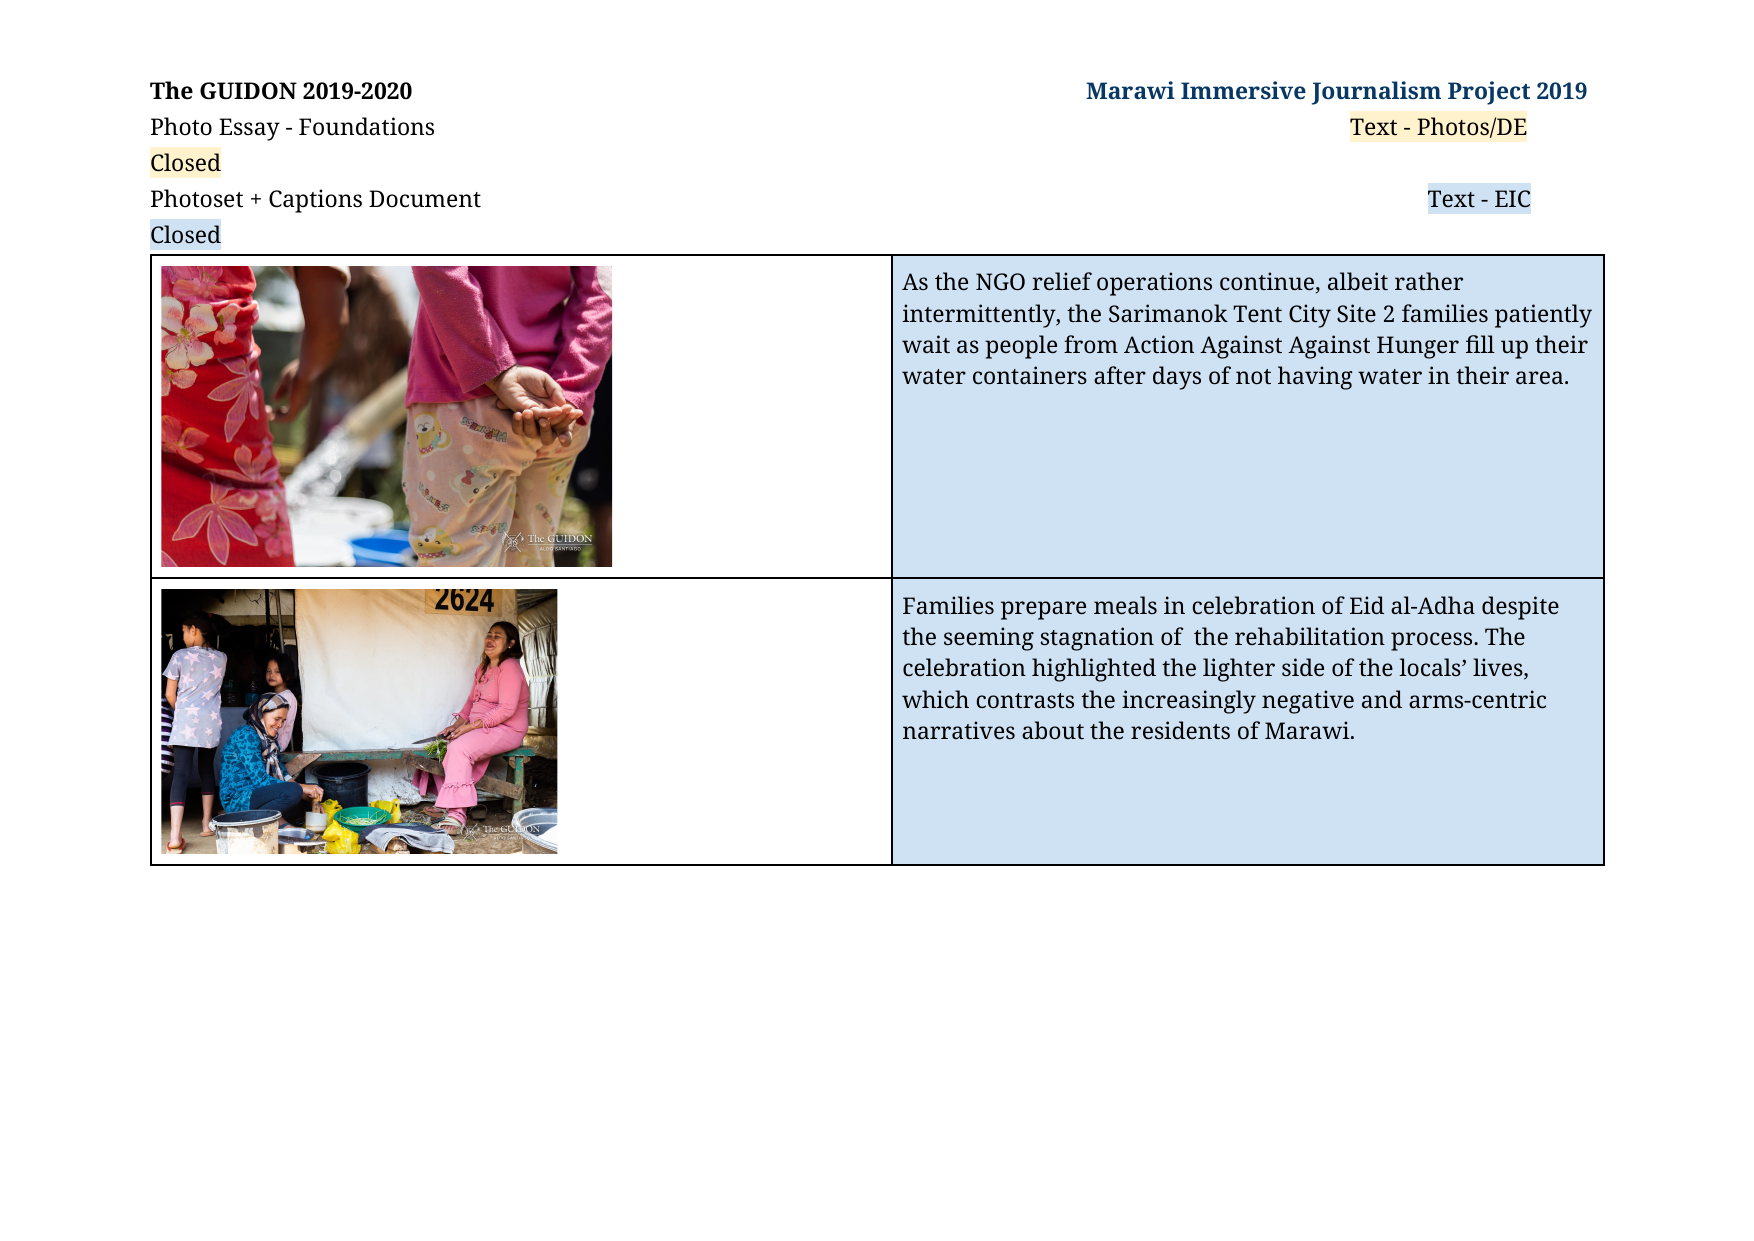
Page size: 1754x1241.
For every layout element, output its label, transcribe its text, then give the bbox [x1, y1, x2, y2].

table_cell Families prepare meals in celebration of Eid al-Adha despite the seeming stagnation of the rehabilitation process. The celebration highlighted the lighter side of the locals’ lives, which contrasts the increasingly negative and arms-centric narratives about the residents of Marawi. [893, 579, 1603, 864]
picture [161, 589, 558, 854]
table_cell [152, 256, 891, 577]
picture [161, 266, 613, 567]
table_cell [152, 579, 891, 864]
table_cell As the NGO relief operations continue, albeit rather intermittently, the Sarimanok Tent City Site 2 families patiently wait as people from Action Against Against Hunger fill up their water containers after days of not having water in their area. [893, 256, 1603, 577]
